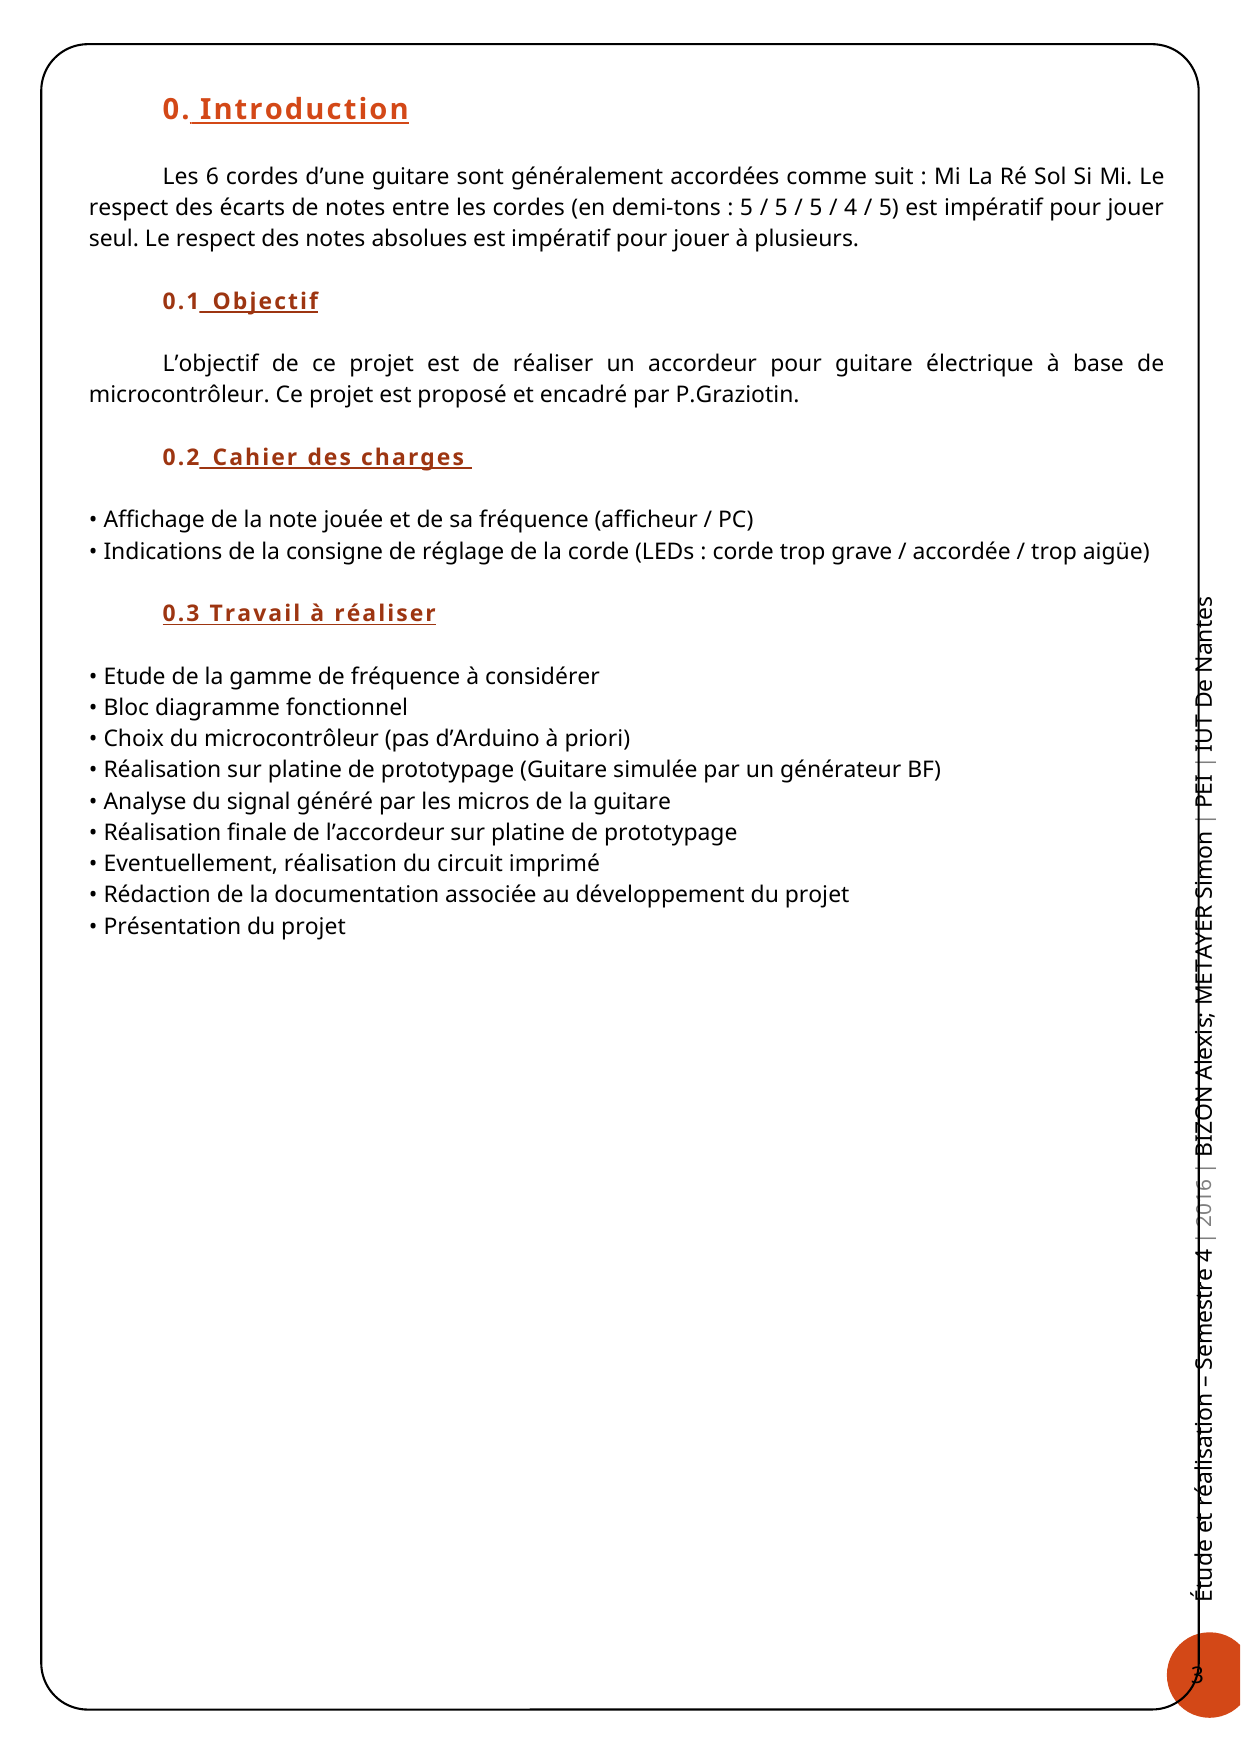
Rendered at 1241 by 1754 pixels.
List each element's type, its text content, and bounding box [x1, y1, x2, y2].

text L’objectif de ce projet est de réaliser un accordeur pour guitare électrique à base de microcontrôleur. Ce projet est proposé et encadré par P.Graziotin. [89, 347, 1166, 409]
subtitle 0.3 Travail à réaliser [89, 597, 1166, 628]
subtitle Cahier des charges [162, 441, 1166, 472]
text Les 6 cordes d’une guitare sont généralement accordées comme suit : Mi La Ré Sol Si Mi. Le respect des écarts de notes entre les cordes (en demi-tons : 5 / 5 / 5 / 4 / 5) est impératif pour jouer seul. Le respect des notes absolues est impératif pour jouer à plusieurs. [89, 159, 1166, 253]
text • Choix du microcontrôleur (pas d’Arduino à priori) [89, 722, 1166, 753]
text • Présentation du projet [89, 909, 1166, 941]
text • Indications de la consigne de réglage de la corde (LEDs : corde trop grave / accordée / trop aigüe) [89, 534, 1166, 566]
text • Affichage de la note jouée et de sa fréquence (afficheur / PC) [89, 503, 1166, 534]
subtitle Objectif [162, 284, 1166, 316]
text • Réalisation finale de l’accordeur sur platine de prototypage [89, 816, 1166, 847]
text • Etude de la gamme de fréquence à considérer [89, 659, 1166, 691]
text • Bloc diagramme fonctionnel [89, 691, 1166, 722]
text • Réalisation sur platine de prototypage (Guitare simulée par un générateur BF) [89, 753, 1166, 784]
text • Analyse du signal généré par les micros de la guitare [89, 784, 1166, 816]
text • Eventuellement, réalisation du circuit imprimé [89, 847, 1166, 878]
text • Rédaction de la documentation associée au développement du projet [89, 878, 1166, 909]
subtitle Introduction [162, 89, 1166, 128]
